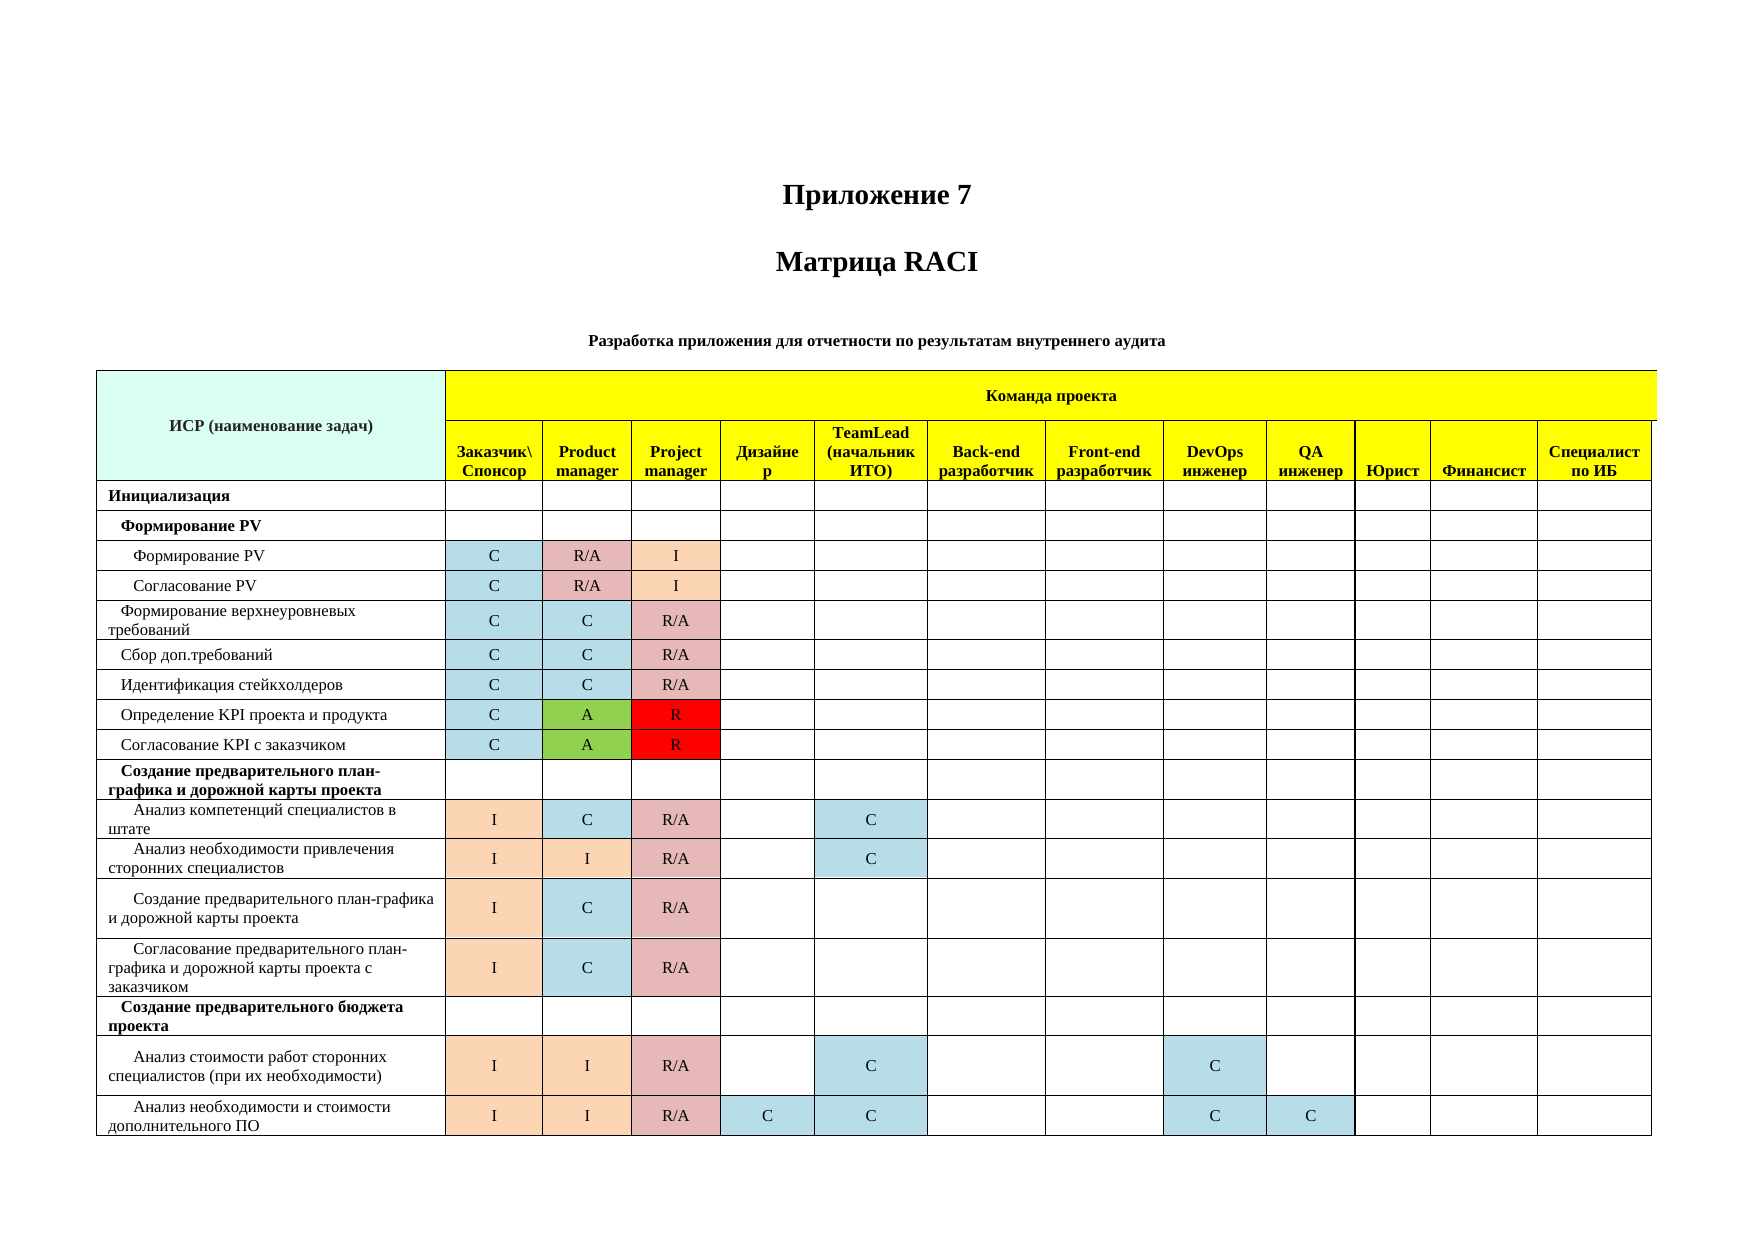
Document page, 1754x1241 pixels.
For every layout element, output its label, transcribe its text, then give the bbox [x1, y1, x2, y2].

table_cell [815, 730, 927, 759]
table_cell [1267, 760, 1354, 799]
table_cell C [446, 640, 542, 669]
table_cell [928, 670, 1045, 699]
table_cell R/A [543, 541, 631, 570]
table_cell [928, 511, 1045, 540]
table_cell [928, 700, 1045, 729]
table_cell I [446, 1096, 542, 1135]
table_cell I [543, 839, 631, 877]
table_cell [1356, 800, 1430, 838]
table_cell [928, 571, 1045, 600]
table_cell [1046, 839, 1163, 877]
table_cell [1164, 839, 1266, 877]
table_cell [1046, 541, 1163, 570]
table_cell [1164, 800, 1266, 838]
table_cell DevOps инженер [1164, 421, 1266, 480]
table_cell [721, 730, 814, 759]
table_cell [1538, 1036, 1651, 1095]
table_cell [543, 511, 631, 540]
table_cell [632, 997, 720, 1035]
table_cell [1164, 511, 1266, 540]
table_cell [1356, 640, 1430, 669]
table_cell [1356, 997, 1430, 1035]
table_cell [928, 760, 1045, 799]
table_cell [928, 879, 1045, 937]
text Матрица RACI [118, 244, 1636, 278]
table_cell [928, 601, 1045, 639]
table_cell [1164, 670, 1266, 699]
table_cell [1538, 997, 1651, 1035]
table_cell [1046, 1036, 1163, 1095]
table_cell Project manager [632, 421, 720, 480]
table_cell I [446, 800, 542, 838]
table_cell [1267, 839, 1354, 877]
table_cell [928, 939, 1045, 996]
table_cell [721, 670, 814, 699]
table_cell Анализ стоимости работ сторонних специалистов (при их необходимости) [97, 1036, 445, 1095]
table_cell I [446, 839, 542, 877]
table_cell [1538, 571, 1651, 600]
table_cell [1356, 1036, 1430, 1095]
table_cell [1267, 601, 1354, 639]
table_cell Команда проекта [446, 371, 1657, 420]
table_cell [721, 760, 814, 799]
table_cell [632, 760, 720, 799]
table_cell [721, 839, 814, 877]
table_cell I [446, 1036, 542, 1095]
table_cell [1431, 839, 1537, 877]
table_cell [721, 571, 814, 600]
table_cell [446, 760, 542, 799]
table_cell [721, 1036, 814, 1095]
table_cell [543, 760, 631, 799]
table_cell [928, 730, 1045, 759]
table_cell R/A [632, 800, 720, 838]
table_cell I [446, 879, 542, 937]
table_cell R/A [632, 879, 720, 937]
table_cell [1267, 511, 1354, 540]
table_cell [1046, 571, 1163, 600]
table_cell [1538, 601, 1651, 639]
table_cell C [543, 939, 631, 996]
table_cell [1356, 879, 1430, 937]
table_cell [1046, 997, 1163, 1035]
table_cell C [446, 670, 542, 699]
table_cell Создание предварительного план-графика и дорожной карты проекта [97, 760, 445, 799]
table_cell [1267, 800, 1354, 838]
table_cell [632, 511, 720, 540]
table_cell [543, 997, 631, 1035]
table_cell A [543, 700, 631, 729]
table_cell [1538, 800, 1651, 838]
table_cell [1538, 511, 1651, 540]
table_cell [1267, 541, 1354, 570]
table_cell [1046, 1096, 1163, 1135]
table_cell C [1267, 1096, 1354, 1135]
table_cell [1267, 640, 1354, 669]
table_cell C [446, 700, 542, 729]
table_cell [1267, 1036, 1354, 1095]
table_cell [1431, 481, 1537, 510]
table_cell C [815, 1096, 927, 1135]
table_cell R/A [632, 1036, 720, 1095]
table_cell QA инженер [1267, 421, 1354, 480]
table_cell Инициализация [97, 481, 445, 510]
table_cell C [543, 670, 631, 699]
table_cell [1431, 939, 1537, 996]
table_cell C [543, 800, 631, 838]
table_cell [815, 670, 927, 699]
table_cell [815, 541, 927, 570]
table_cell [1267, 879, 1354, 937]
table_cell [1538, 760, 1651, 799]
table_cell Согласование PV [97, 571, 445, 600]
table_cell [1046, 481, 1163, 510]
table_cell [1046, 601, 1163, 639]
table_cell [1164, 700, 1266, 729]
table_cell [815, 939, 927, 996]
table_cell [1538, 879, 1651, 937]
table_cell [1538, 700, 1651, 729]
table_cell [721, 640, 814, 669]
table_cell [1431, 601, 1537, 639]
table_cell Создание предварительного план-графика и дорожной карты проекта [97, 879, 445, 937]
table_cell [721, 511, 814, 540]
table_cell [1046, 939, 1163, 996]
table_cell [1356, 571, 1430, 600]
table_cell Back-end разработчик [928, 421, 1045, 480]
table_cell [1356, 541, 1430, 570]
table_cell [446, 511, 542, 540]
table_cell [1356, 839, 1430, 877]
table_cell Дизайнер [721, 421, 814, 480]
table_cell [1046, 640, 1163, 669]
table_cell [1538, 640, 1651, 669]
table_cell R/A [632, 1096, 720, 1135]
table_cell [721, 541, 814, 570]
table_cell R/A [632, 601, 720, 639]
table_cell [1538, 481, 1651, 510]
table_cell R/A [632, 640, 720, 669]
table_cell [721, 800, 814, 838]
table_cell [928, 1096, 1045, 1135]
table_cell [1267, 481, 1354, 510]
table_cell Заказчик\ Спонсор [446, 421, 542, 480]
table_cell [1431, 670, 1537, 699]
table_cell I [632, 541, 720, 570]
table_cell [928, 800, 1045, 838]
table_cell [1431, 571, 1537, 600]
table_cell [1164, 997, 1266, 1035]
table_cell A [543, 730, 631, 759]
table_cell I [632, 571, 720, 600]
table_cell Product manager [543, 421, 631, 480]
text Приложение 7 [118, 177, 1636, 211]
table_cell [1046, 879, 1163, 937]
table_cell [1431, 541, 1537, 570]
table_cell [721, 879, 814, 937]
table_cell [1046, 670, 1163, 699]
table_cell Определение KPI проекта и продукта [97, 700, 445, 729]
table_cell [1356, 1096, 1430, 1135]
table_cell ИСР (наименование задач) [97, 371, 445, 480]
table_cell [721, 601, 814, 639]
table_cell [1431, 879, 1537, 937]
table_cell R/A [543, 571, 631, 600]
table_cell [928, 1036, 1045, 1095]
table_cell Анализ необходимости привлечения сторонних специалистов [97, 839, 445, 877]
table_cell [721, 939, 814, 996]
table_cell [721, 481, 814, 510]
table_cell [1164, 541, 1266, 570]
table_cell C [543, 601, 631, 639]
table_cell [1164, 481, 1266, 510]
table_cell [1356, 760, 1430, 799]
table_cell Сбор доп.требований [97, 640, 445, 669]
table_cell I [543, 1036, 631, 1095]
table_cell [815, 640, 927, 669]
table_cell Формирование PV [97, 541, 445, 570]
table_cell [1267, 997, 1354, 1035]
table_cell [1431, 730, 1537, 759]
table_cell C [446, 541, 542, 570]
table_cell [1267, 939, 1354, 996]
table_cell [543, 481, 631, 510]
table_cell R [632, 700, 720, 729]
table_cell Формирование PV [97, 511, 445, 540]
table_cell [1356, 730, 1430, 759]
table_cell [815, 511, 927, 540]
table_cell Формирование верхнеуровневых требований [97, 601, 445, 639]
table_cell Согласование предварительного план-графика и дорожной карты проекта с заказчиком [97, 939, 445, 996]
table_cell C [815, 800, 927, 838]
table_cell [446, 481, 542, 510]
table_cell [97, 997, 445, 1035]
table_cell Front-end разработчик [1046, 421, 1163, 480]
table_cell [1538, 730, 1651, 759]
table_cell Финансист [1431, 421, 1537, 480]
table_cell [1356, 939, 1430, 996]
table_cell [1164, 640, 1266, 669]
table_cell [1164, 601, 1266, 639]
table_cell [1046, 800, 1163, 838]
table_cell [1267, 571, 1354, 600]
table_cell C [1164, 1096, 1266, 1135]
table_cell [815, 601, 927, 639]
table_cell [446, 997, 542, 1035]
table_cell [815, 760, 927, 799]
table_cell [1431, 511, 1537, 540]
table_cell [1431, 700, 1537, 729]
table_cell Идентификация стейкхолдеров [97, 670, 445, 699]
table_cell [1164, 760, 1266, 799]
table_cell [1046, 730, 1163, 759]
table_cell R/A [632, 670, 720, 699]
table_cell I [543, 1096, 631, 1135]
table_cell [928, 997, 1045, 1035]
table_cell [721, 700, 814, 729]
table_cell [815, 481, 927, 510]
table_cell C [815, 1036, 927, 1095]
table_cell [1431, 800, 1537, 838]
table_cell TeamLead (начальник ИТО) [815, 421, 927, 480]
table_cell [1046, 511, 1163, 540]
table_cell Анализ компетенций специалистов в штате [97, 800, 445, 838]
table_cell [928, 541, 1045, 570]
table_cell I [446, 939, 542, 996]
table_cell [1356, 601, 1430, 639]
table_cell [1538, 939, 1651, 996]
table_cell [632, 481, 720, 510]
table_cell C [446, 601, 542, 639]
table_cell C [721, 1096, 814, 1135]
table_cell [1356, 511, 1430, 540]
table_cell C [1164, 1036, 1266, 1095]
table_cell Анализ необходимости и стоимости дополнительного ПО [97, 1096, 445, 1135]
table_cell [1164, 939, 1266, 996]
table_cell C [543, 640, 631, 669]
table_cell [928, 640, 1045, 669]
table_cell [1538, 541, 1651, 570]
table_cell [1356, 481, 1430, 510]
table_cell C [446, 730, 542, 759]
table_cell C [815, 839, 927, 877]
table_cell [721, 997, 814, 1035]
table_cell [815, 700, 927, 729]
table_cell R/A [632, 839, 720, 877]
table_cell [815, 879, 927, 937]
table_cell [1538, 839, 1651, 877]
table_cell R [632, 730, 720, 759]
table_cell [1164, 879, 1266, 937]
table_cell [1431, 1036, 1537, 1095]
table_cell [1267, 700, 1354, 729]
table_cell [815, 571, 927, 600]
table_cell C [543, 879, 631, 937]
table_cell [815, 997, 927, 1035]
table_cell [1431, 997, 1537, 1035]
table_cell [1267, 730, 1354, 759]
table_cell [1267, 670, 1354, 699]
table_cell [1046, 700, 1163, 729]
table_cell [928, 839, 1045, 877]
table_cell [1431, 760, 1537, 799]
table_cell [1538, 1096, 1651, 1135]
table_cell Согласование KPI с заказчиком [97, 730, 445, 759]
table_cell [1538, 670, 1651, 699]
table_cell [1431, 640, 1537, 669]
table_cell C [446, 571, 542, 600]
table_cell R/A [632, 939, 720, 996]
table_cell [1164, 730, 1266, 759]
table_cell Специалист по ИБ [1538, 421, 1651, 480]
table_header Разработка приложения для отчетности по результатам внутреннего аудита [97, 311, 1657, 370]
table_cell [1431, 1096, 1537, 1135]
table_cell Юрист [1356, 421, 1430, 480]
table_cell [1046, 760, 1163, 799]
table_cell [1356, 670, 1430, 699]
table_cell [1356, 700, 1430, 729]
table_cell [928, 481, 1045, 510]
table_cell [1164, 571, 1266, 600]
